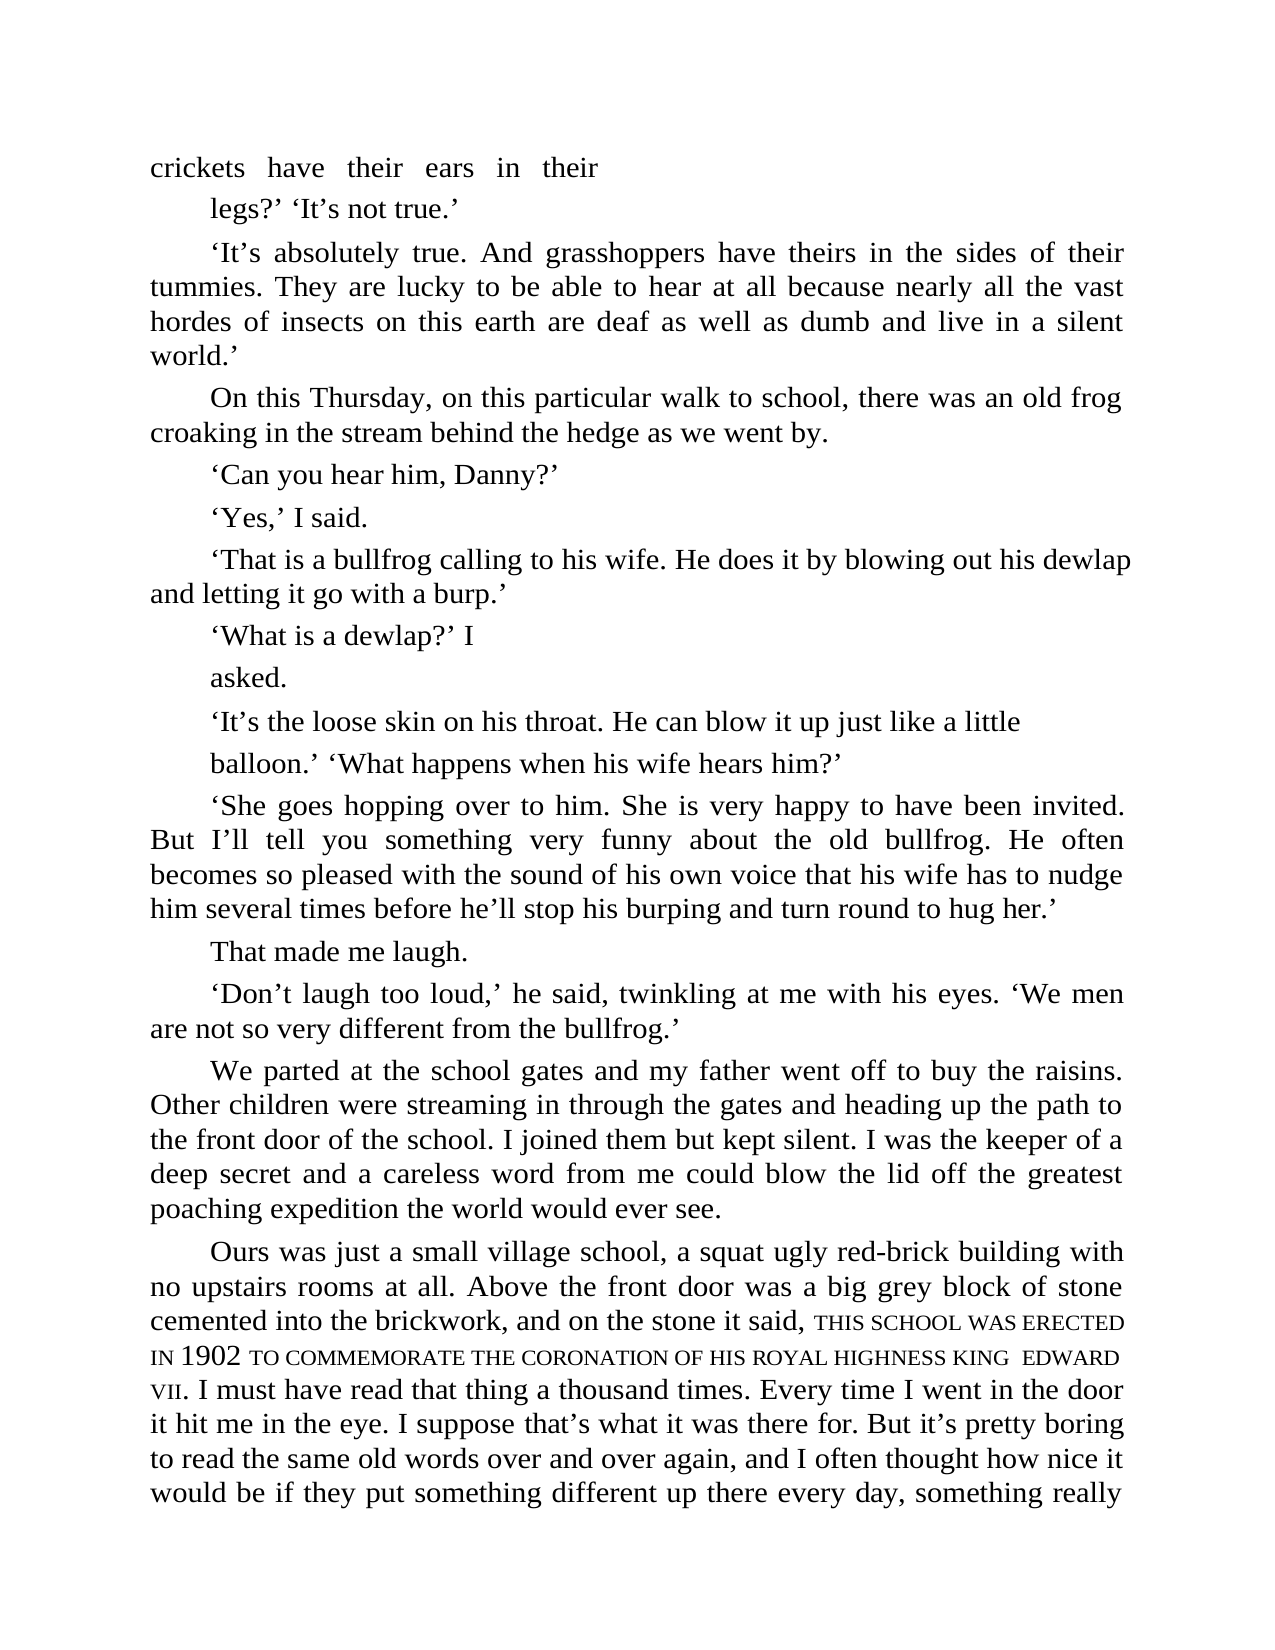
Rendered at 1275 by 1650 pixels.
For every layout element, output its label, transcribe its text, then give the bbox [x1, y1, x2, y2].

text On this Thursday, on this particular walk to school, there was an old frog croaking in the stream behind the hedge as we went by. [150, 380, 1124, 448]
text Ours was just a small village school, a squat ugly red-brick building with no upstairs rooms at all. Above the front door was a big grey block of stone cemented into the brickwork, and on the stone it said, THIS SCHOOL WAS ERECTED IN 1902 TO COMMEMORATE THE CORONATION OF HIS ROYAL HIGHNESS KING EDWARD [150, 1234, 1125, 1371]
text That made me laugh. [210, 934, 1137, 968]
text ‘It’s the loose skin on his throat. He can blow it up just like a little balloon.’ ‘What happens when his wife hears him?’ [210, 704, 1137, 779]
text VII. I must have read that thing a thousand times. Every time I went in the door it hit me in the eye. I suppose that’s what it was there for. But it’s pretty boring to read the same old words over and over again, and I often thought how nice it would be if they put something different up there every day, something really [150, 1372, 1124, 1509]
text ‘Don’t laugh too loud,’ he said, twinkling at me with his eyes. ‘We men are not so very different from the bullfrog.’ [150, 977, 1124, 1044]
text We parted at the school gates and my father went off to buy the raisins. Other children were streaming in through the gates and heading up the path to the front door of the school. I joined them but kept silent. I was the keeper of a deep secret and a careless word from me could blow the lid off the greatest poaching expedition the world would ever see. [150, 1053, 1124, 1224]
text ‘Can you hear him, Danny?’ ‘Yes,’ I said. [210, 457, 562, 534]
text ‘That is a bullfrog calling to his wife. He does it by blowing out his dewlap [210, 544, 1137, 576]
text ‘It’s absolutely true. And grasshoppers have theirs in the sides of their tummies. They are lucky to be able to hear at all because nearly all the vast hordes of insects on this earth are deaf as well as dumb and live in a silent world.’ [150, 235, 1125, 372]
text crickets have their ears in their legs?’ ‘It’s not true.’ [150, 150, 598, 225]
text ‘She goes hopping over to him. She is very happy to have been invited. But I’ll tell you something very funny about the old bullfrog. He often becomes so pleased with the sound of his own voice that his wife has to nudge him several times before he’ll stop his burping and turn round to hug her.’ [150, 788, 1125, 925]
text and letting it go with a burp.’ ‘What is a dewlap?’ I asked. [150, 577, 550, 694]
